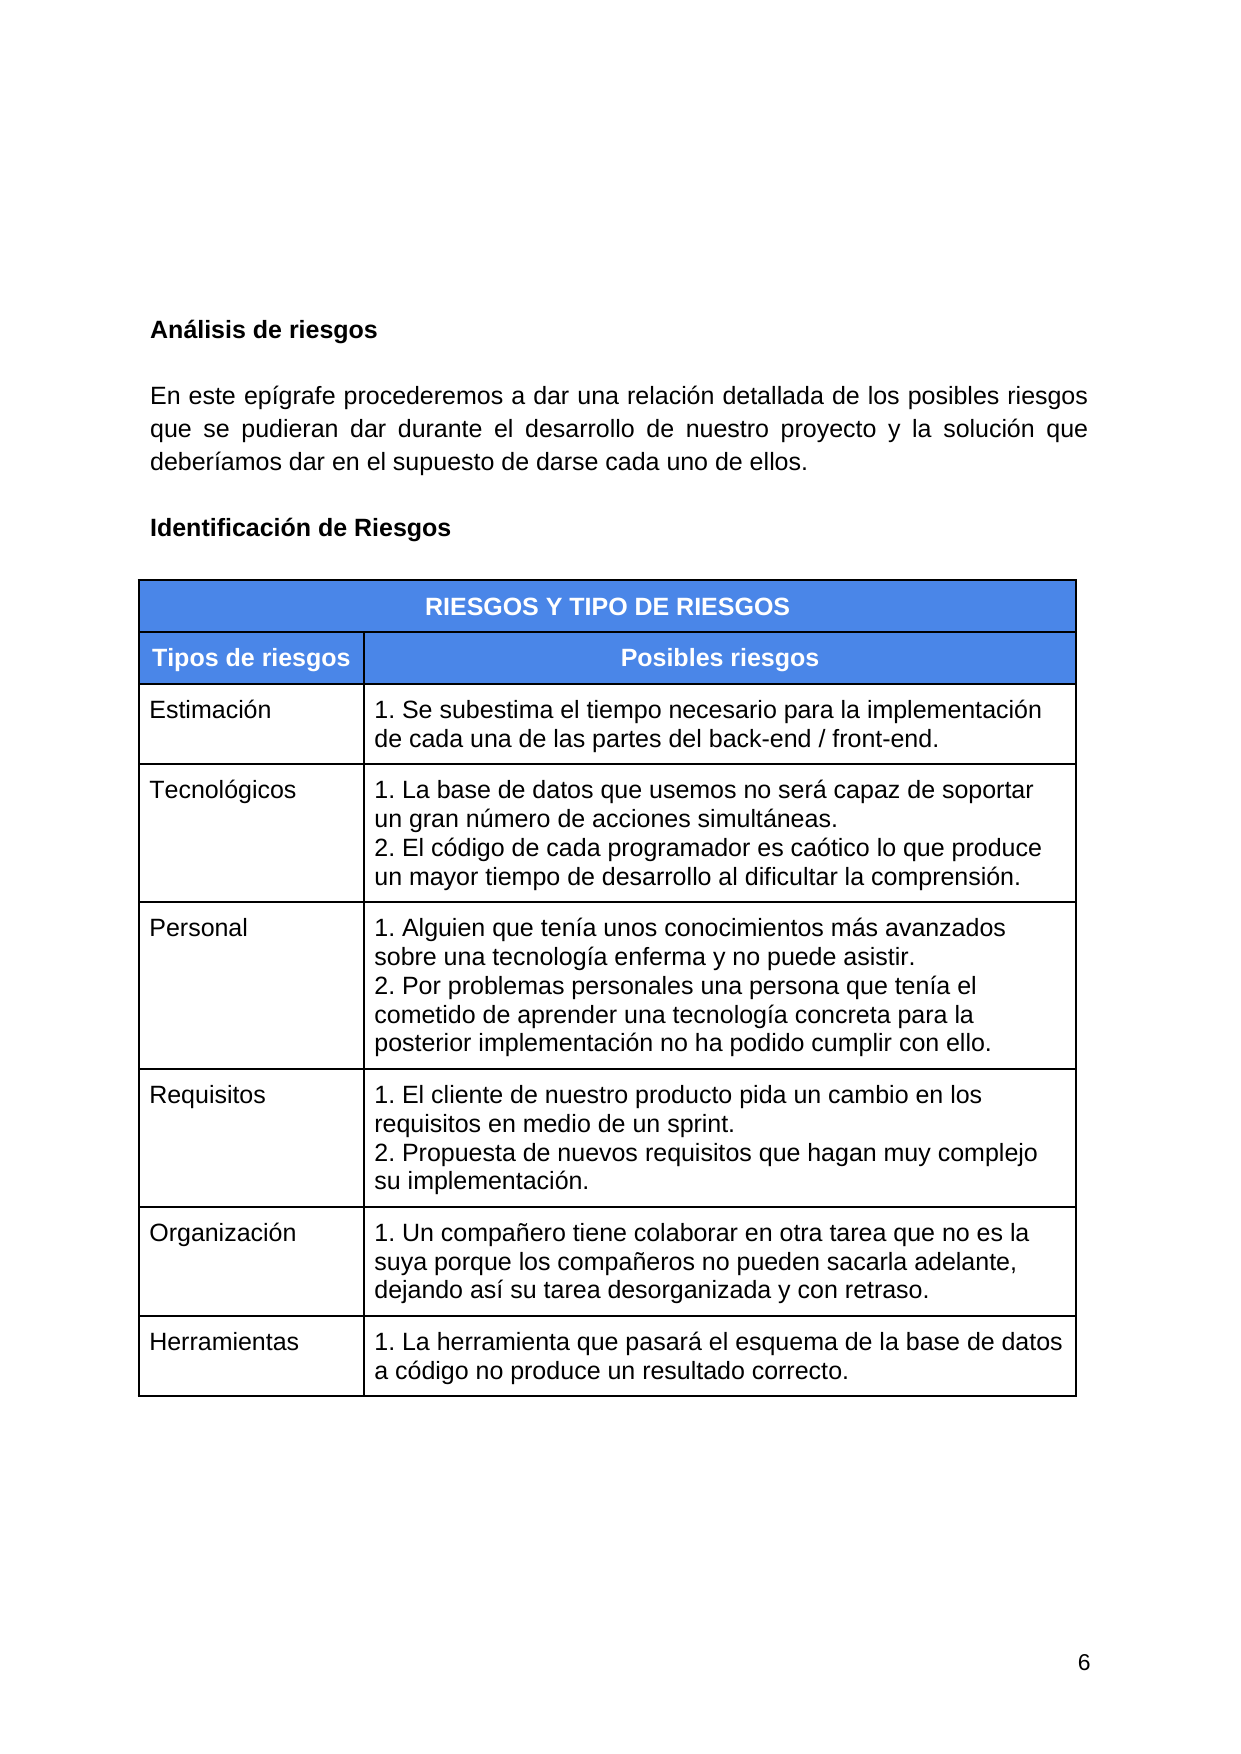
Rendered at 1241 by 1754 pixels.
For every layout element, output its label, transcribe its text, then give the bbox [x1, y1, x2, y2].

table_cell Estimación [140, 685, 363, 763]
table_cell 1. Alguien que tenía unos conocimientos más avanzados sobre una tecnología enferma y no puede asistir. 2. Por problemas personales una persona que tenía el cometido de aprender una tecnología concreta para la posterior implementación no ha podido cumplir con ello. [365, 903, 1075, 1068]
table_cell Tipos de riesgos [140, 633, 363, 683]
table_cell 1. La base de datos que usemos no será capaz de soportar un gran número de acciones simultáneas. 2. El código de cada programador es caótico lo que produce un mayor tiempo de desarrollo al dificultar la comprensión. [365, 765, 1075, 901]
table_cell 1. El cliente de nuestro producto pida un cambio en los requisitos en medio de un sprint. 2. Propuesta de nuevos requisitos que hagan muy complejo su implementación. [365, 1070, 1075, 1206]
table_cell Organización [140, 1208, 363, 1315]
table_cell 1. Un compañero tiene colaborar en otra tarea que no es la suya porque los compañeros no pueden sacarla adelante, dejando así su tarea desorganizada y con retraso. [365, 1208, 1075, 1315]
text Análisis de riesgos [150, 315, 1090, 344]
text Identificación de Riesgos [150, 513, 1090, 542]
table_cell 1. Se subestima el tiempo necesario para la implementación de cada una de las partes del back-end / front-end. [365, 685, 1075, 763]
text En este epígrafe procederemos a dar una relación detallada de los posibles riesgos que se pudieran dar durante el desarrollo de nuestro proyecto y la solución que deberíamos dar en el supuesto de darse cada uno de ellos. [150, 381, 1090, 476]
table_cell Herramientas [140, 1317, 363, 1395]
table_cell Requisitos [140, 1070, 363, 1206]
table_cell Personal [140, 903, 363, 1068]
table_cell Posibles riesgos [365, 633, 1075, 683]
table_cell 1. La herramienta que pasará el esquema de la base de datos a código no produce un resultado correcto. [365, 1317, 1075, 1395]
table_header RIESGOS Y TIPO DE RIESGOS [140, 581, 1075, 631]
table_cell Tecnológicos [140, 765, 363, 901]
